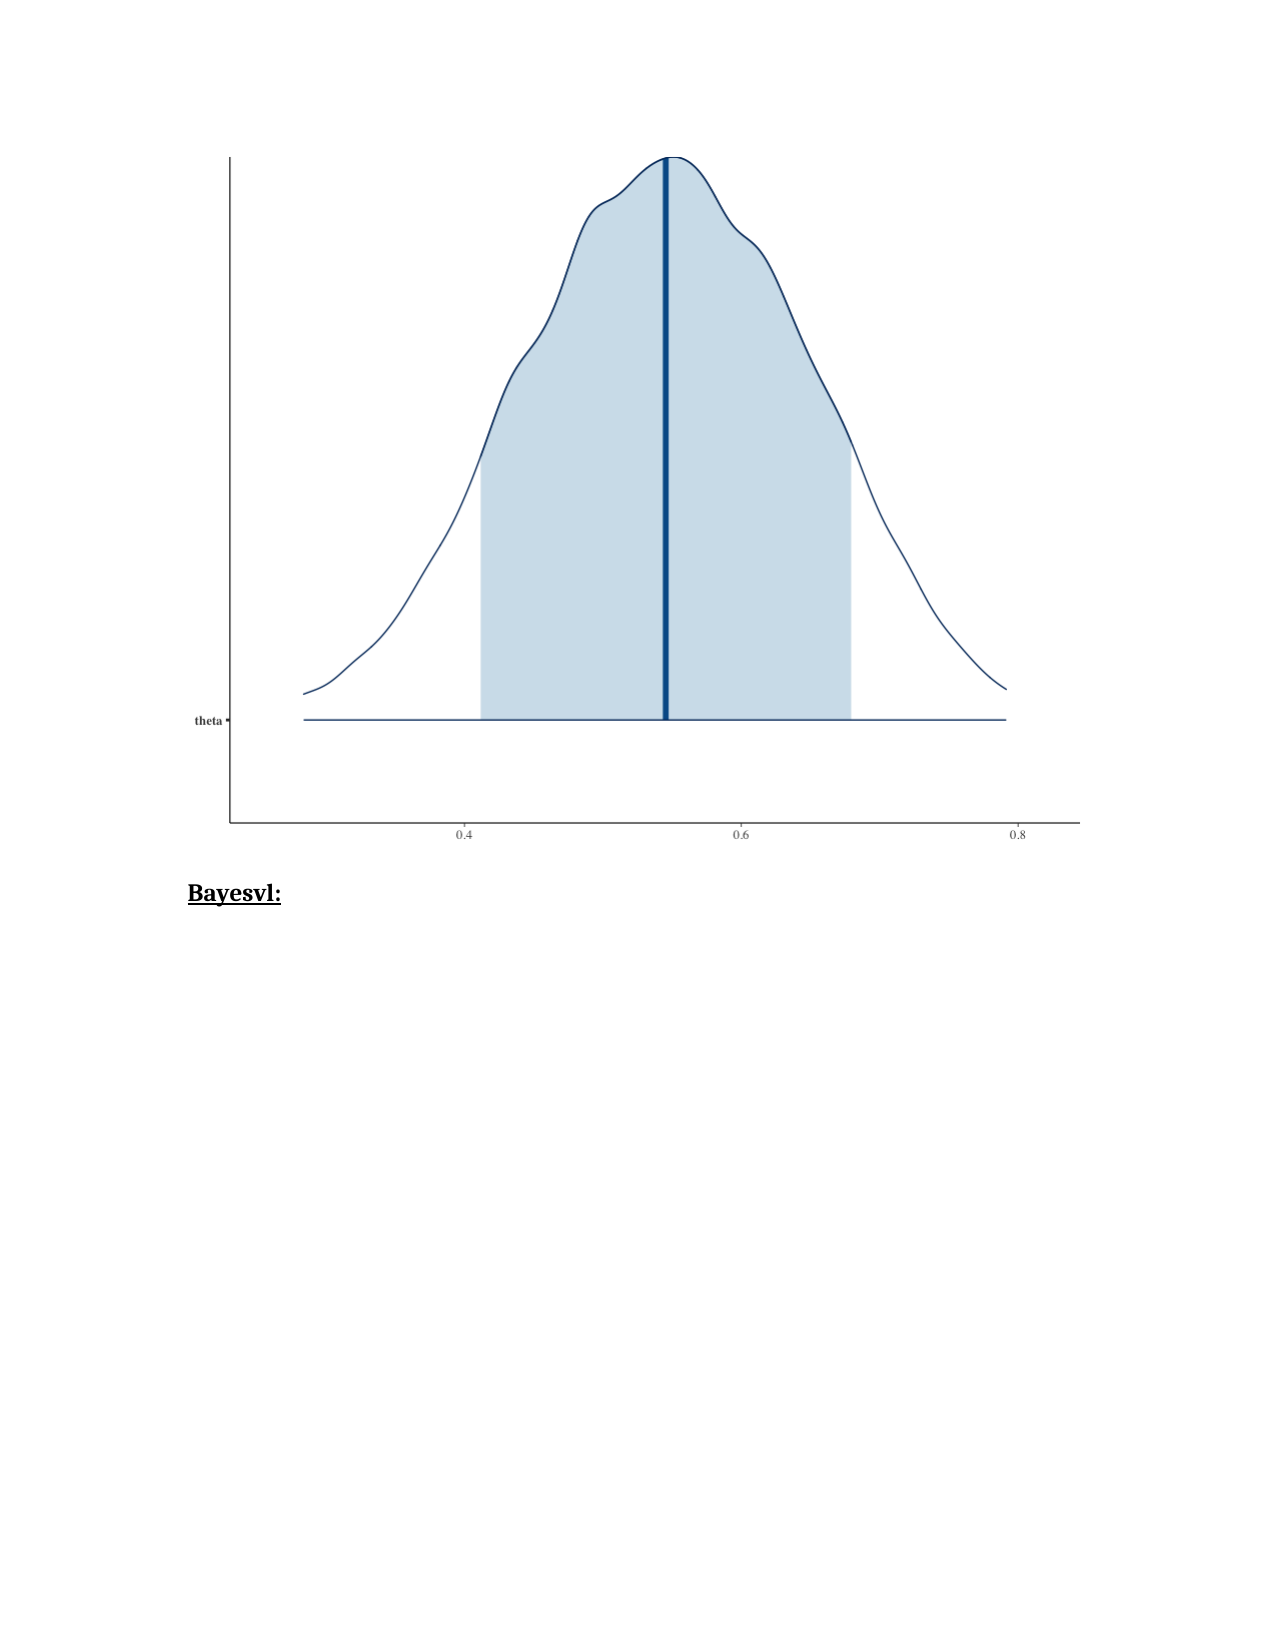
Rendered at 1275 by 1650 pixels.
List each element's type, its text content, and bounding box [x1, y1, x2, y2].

text Bayesvl: [187, 879, 1087, 907]
picture [187, 150, 1088, 850]
